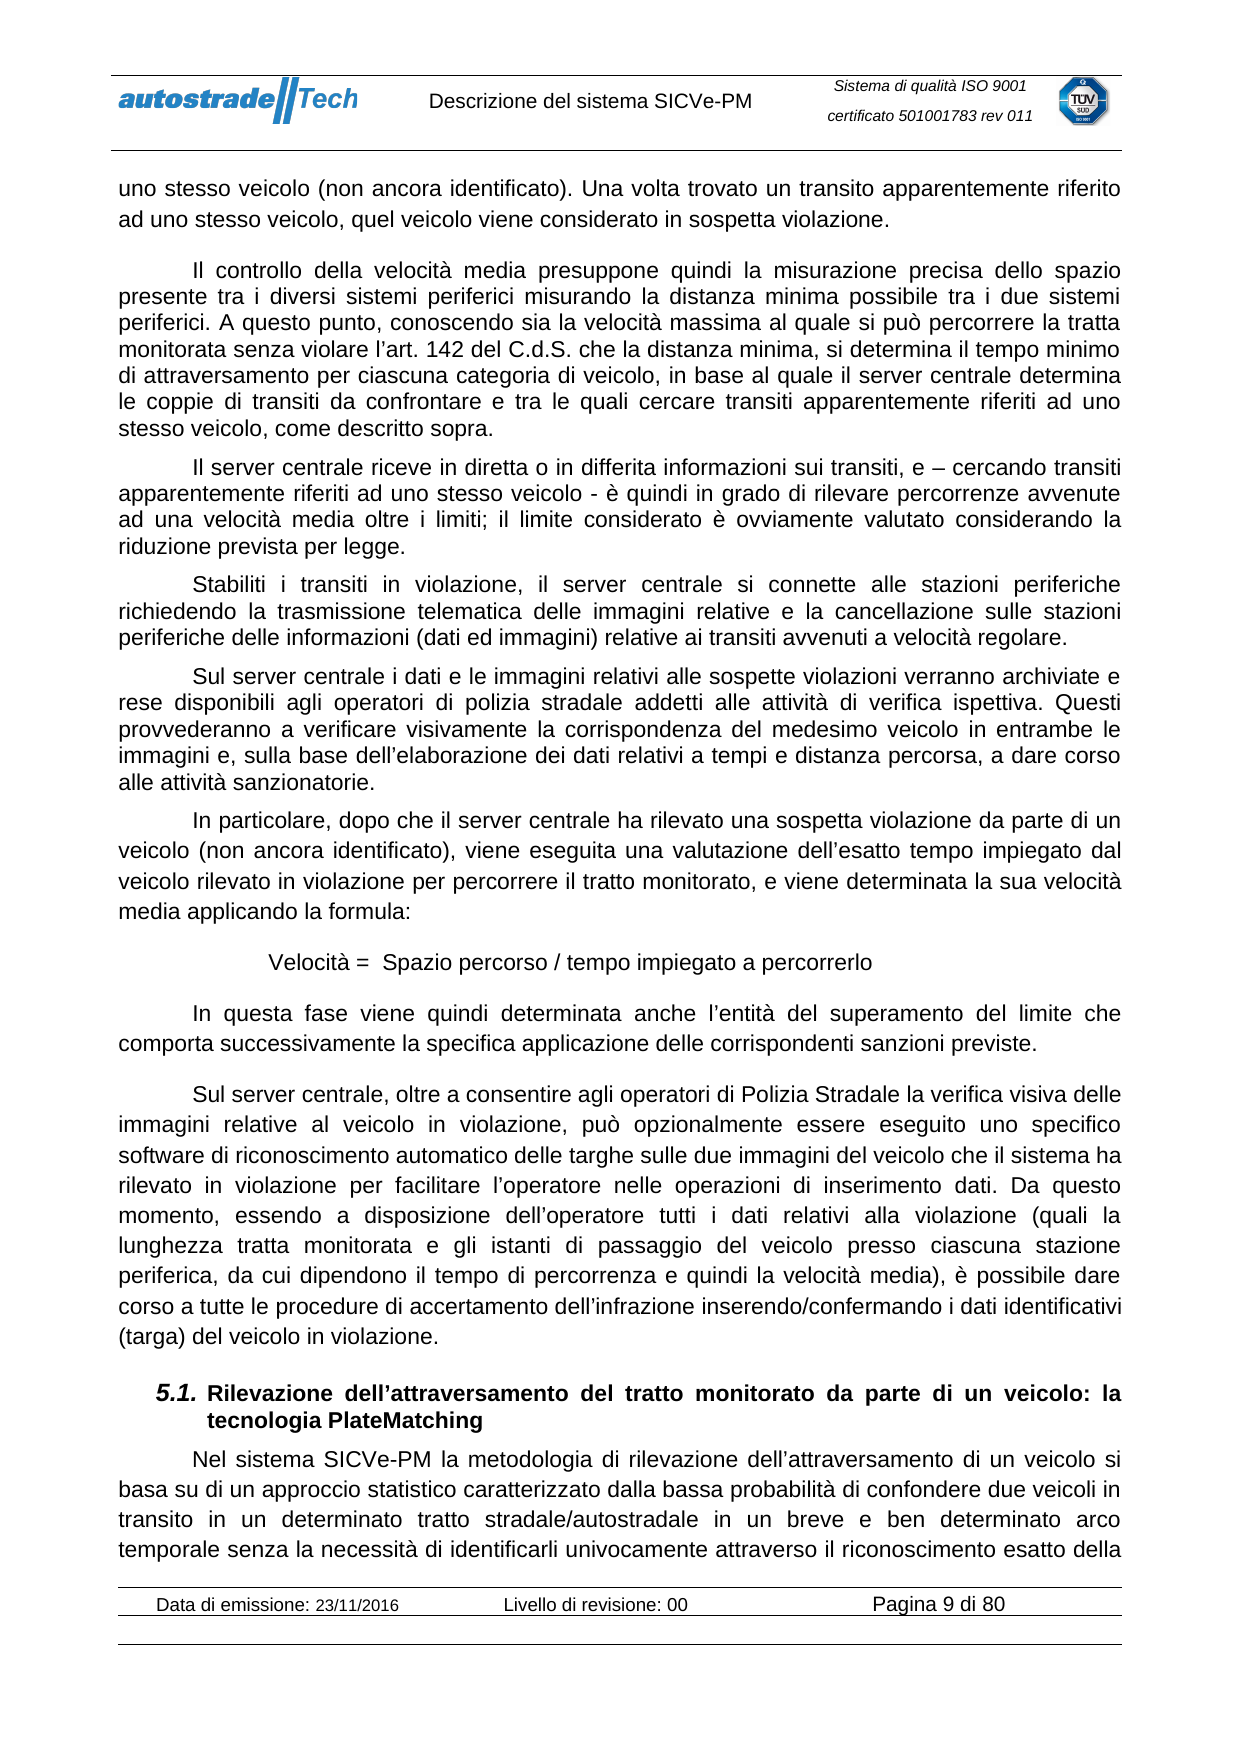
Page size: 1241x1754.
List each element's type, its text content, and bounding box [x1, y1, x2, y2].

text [118, 1446, 1122, 1563]
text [118, 175, 1122, 232]
text In questa fase viene quindi determinata anche l’entità del superamento del limite che comporta successivamente la specifica applicazione delle corrispondenti sanzioni previste. [118, 1000, 1122, 1057]
text Sul server centrale i dati e le immagini relativi alle sospette violazioni verranno archiviate e rese disponibili agli operatori di polizia stradale addetti alle attività di verifica ispettiva. Questi provvederanno a verificare visivamente la corrispondenza del medesimo veicolo in entrambe le immagini e, sulla base dell’elaborazione dei dati relativi a tempi e distanza percorsa, a dare corso alle attività sanzionatorie. [118, 663, 1122, 795]
text Sul server centrale, oltre a consentire agli operatori di Polizia Stradale la verifica visiva delle immagini relative al veicolo in violazione, può opzionalmente essere eseguito uno specifico software di riconoscimento automatico delle targhe sulle due immagini del veicolo che il sistema ha rilevato in violazione per facilitare l’operatore nelle operazioni di inserimento dati. Da questo momento, essendo a disposizione dell’operatore tutti i dati relativi alla violazione (quali la lunghezza tratta monitorata e gli istanti di passaggio del veicolo presso ciascuna stazione periferica, da cui dipendono il tempo di percorrenza e quindi la velocità media), è possibile dare corso a tutte le procedure di accertamento dell’infrazione inserendo/confermando i dati identificativi (targa) del veicolo in violazione. [118, 1081, 1122, 1349]
subtitle Rilevazione dell’attraversamento del tratto monitorato da parte di un veicolo: la tecnologia PlateMatching [156, 1378, 1122, 1433]
text Stabiliti i transiti in violazione, il server centrale si connette alle stazioni periferiche richiedendo la trasmissione telematica delle immagini relative e la cancellazione sulle stazioni periferiche delle informazioni (dati ed immagini) relative ai transiti avvenuti a velocità regolare. [118, 571, 1122, 651]
text Velocità = Spazio percorso / tempo impiegato a percorrerlo [231, 949, 1122, 975]
text In particolare, dopo che il server centrale ha rilevato una sospetta violazione da parte di un veicolo (non ancora identificato), viene eseguita una valutazione dell’esatto tempo impiegato dal veicolo rilevato in violazione per percorrere il tratto monitorato, e viene determinata la sua velocità media applicando la formula: [118, 807, 1122, 924]
text Il server centrale riceve in diretta o in differita informazioni sui transiti, e – cercando transiti apparentemente riferiti ad uno stesso veicolo - è quindi in grado di rilevare percorrenze avvenute ad una velocità media oltre i limiti; il limite considerato è ovviamente valutato considerando la riduzione prevista per legge. [118, 453, 1122, 559]
picture [118, 77, 358, 124]
text Il controllo della velocità media presuppone quindi la misurazione precisa dello spazio presente tra i diversi sistemi periferici misurando la distanza minima possibile tra i due sistemi periferici. A questo punto, conoscendo sia la velocità massima al quale si può percorrere la tratta monitorata senza violare l’art. 142 del C.d.S. che la distanza minima, si determina il tempo minimo di attraversamento per ciascuna categoria di veicolo, in base al quale il server centrale determina le coppie di transiti da confrontare e tra le quali cercare transiti apparentemente riferiti ad uno stesso veicolo, come descritto sopra. [118, 257, 1122, 441]
picture [1055, 76, 1111, 126]
